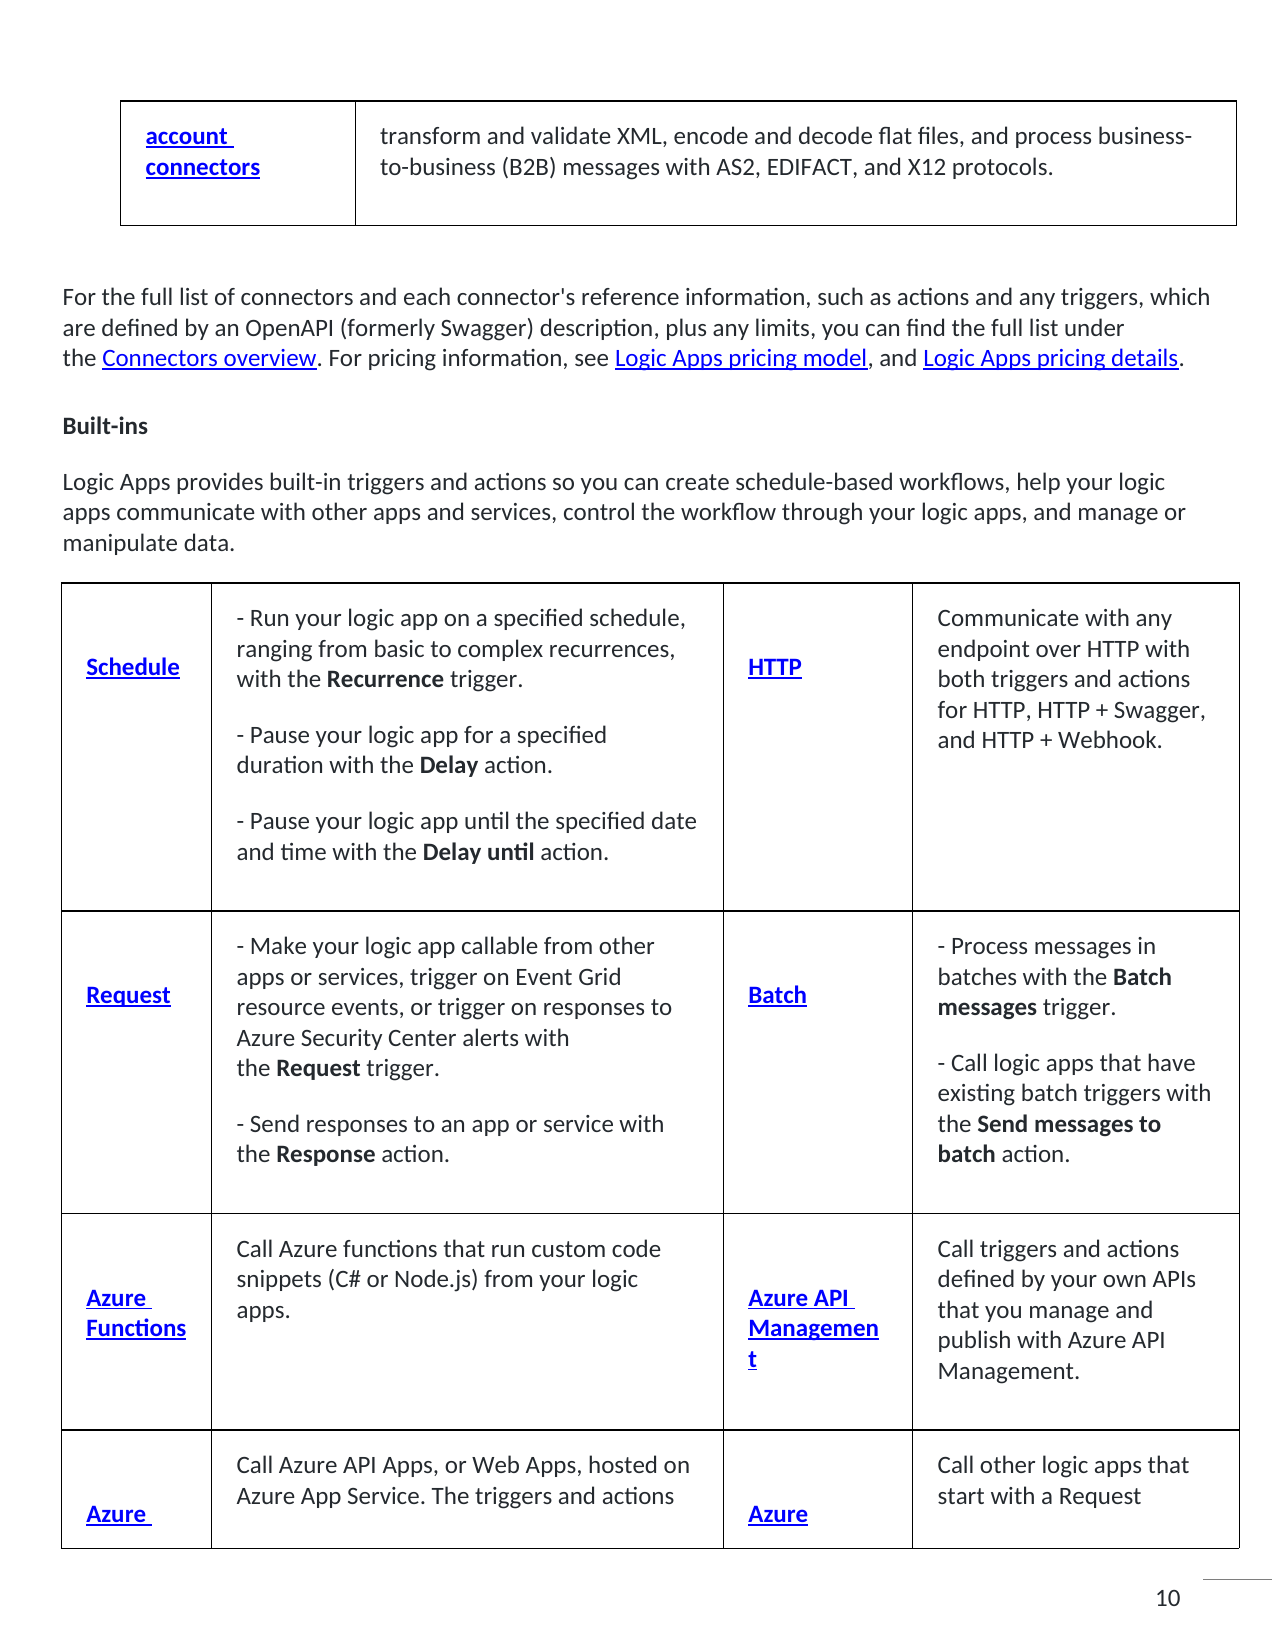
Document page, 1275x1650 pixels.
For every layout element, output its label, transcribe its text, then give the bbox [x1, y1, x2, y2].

table_header Communicate with any endpoint over HTTP with both triggers and actions for HTTP, HTTP + Swagger, and HTTP + Webhook. [913, 584, 1239, 910]
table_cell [121, 102, 355, 225]
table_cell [356, 102, 1236, 225]
table_header HTTP [724, 584, 912, 910]
table_cell - Process messages in batches with the Batch messages trigger. - Call logic apps that have existing batch triggers with the Send messages to batch action. [913, 912, 1239, 1213]
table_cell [212, 1431, 723, 1548]
table_cell Batch [724, 912, 912, 1213]
table_cell Azure API Management [724, 1214, 912, 1429]
text Logic Apps provides built-in triggers and actions so you can create schedule-based workflows, help your logic apps communicate with other apps and services, control the workflow through your logic apps, and manage or manipulate data. [62, 466, 1219, 557]
subtitle Built-ins [62, 410, 1219, 441]
table_cell Request [62, 912, 211, 1213]
text For the full list of connectors and each connector's reference information, such as actions and any triggers, which are defined by an OpenAPI (formerly Swagger) description, plus any limits, you can find the full list under the Connectors overview. For pricing information, see Logic Apps pricing model, and Logic Apps pricing details. [62, 281, 1219, 373]
table_cell Azure App Services [62, 1431, 211, 1548]
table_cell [913, 1431, 1239, 1548]
table_header - Run your logic app on a specified schedule, ranging from basic to complex recurrences, with the Recurrence trigger. - Pause your logic app for a specified duration with the Delay action. - Pause your logic app until the specified date and time with the Delay until action. [212, 584, 723, 910]
table_cell Call triggers and actions defined by your own APIs that you manage and publish with Azure API Management. [913, 1214, 1239, 1429]
table_cell Azure Functions [62, 1214, 211, 1429]
table_cell Call Azure functions that run custom code snippets (C# or Node.js) from your logic apps. [212, 1214, 723, 1429]
table_cell - Make your logic app callable from other apps or services, trigger on Event Grid resource events, or trigger on responses to Azure Security Center alerts with the Request trigger. - Send responses to an app or service with the Response action. [212, 912, 723, 1213]
table_header Schedule [62, 584, 211, 910]
table_cell Azure Logic Apps [724, 1431, 912, 1548]
